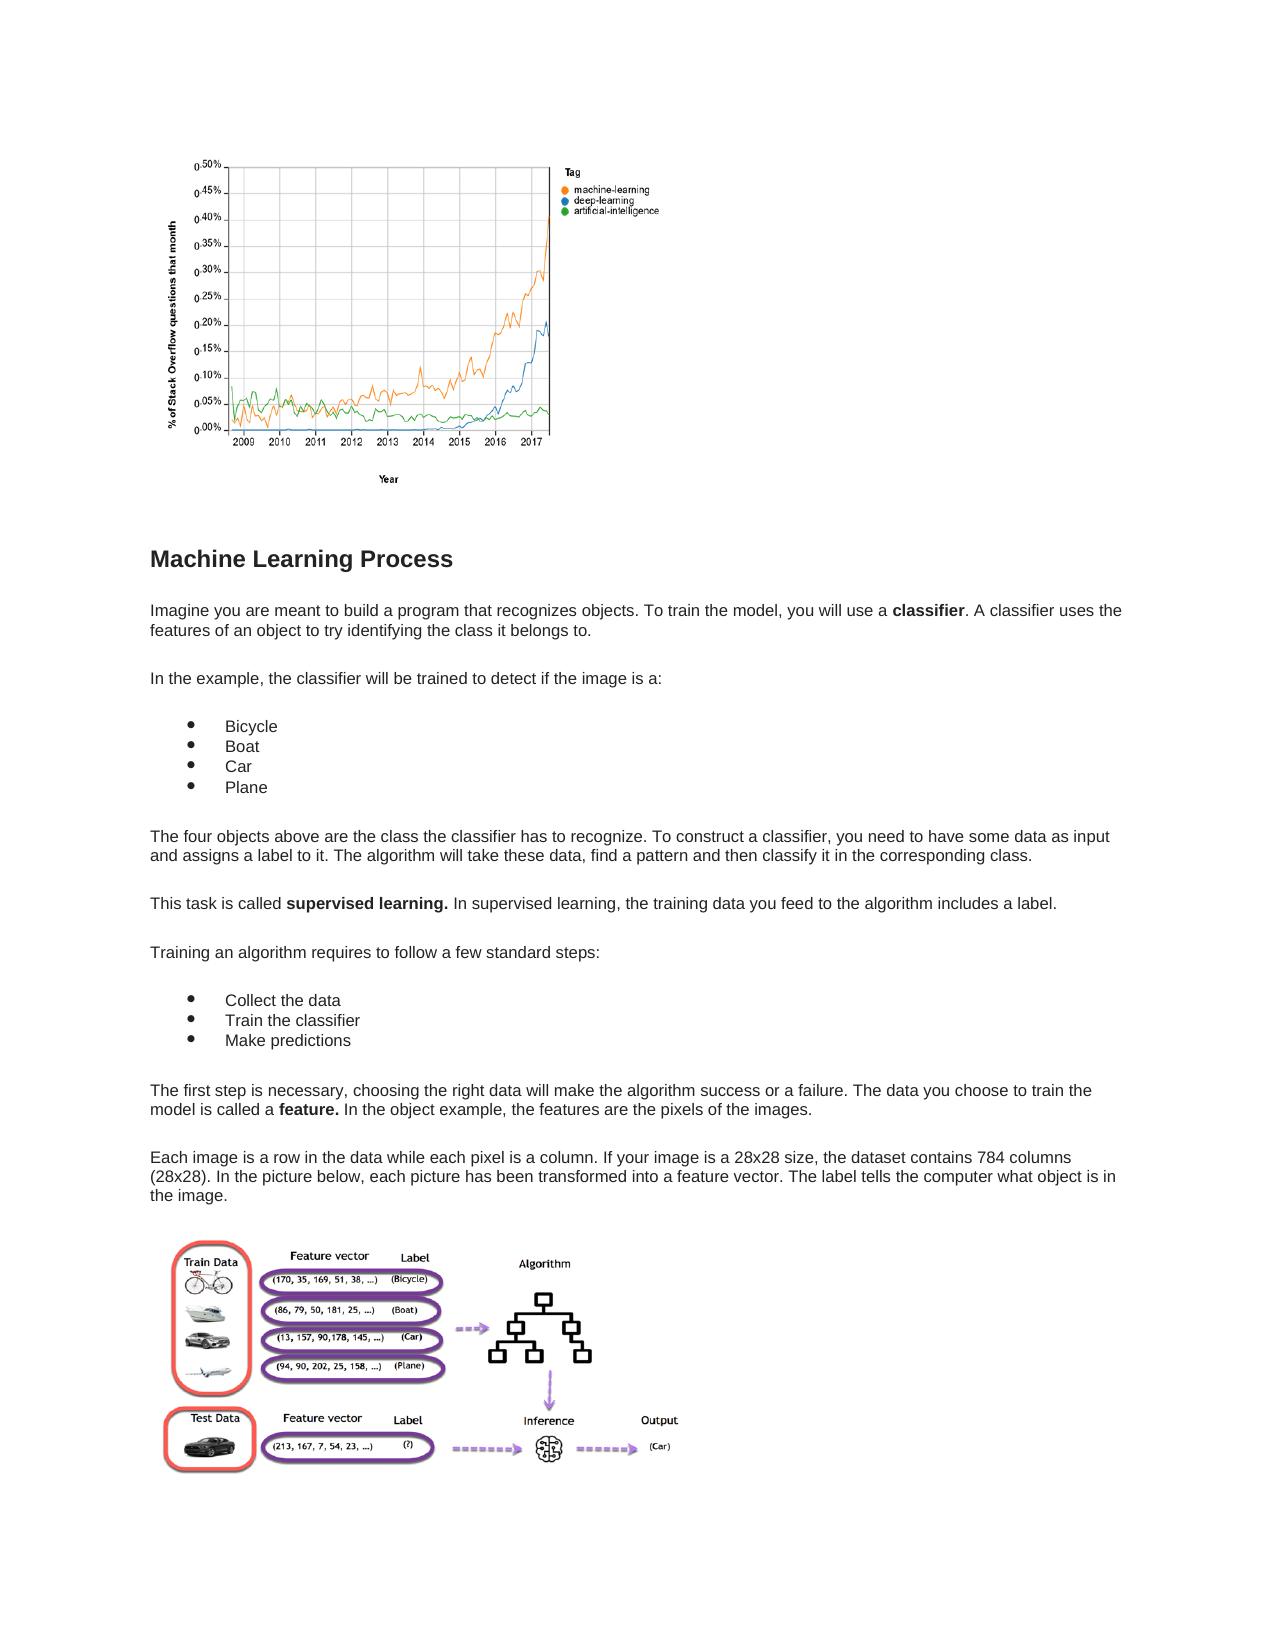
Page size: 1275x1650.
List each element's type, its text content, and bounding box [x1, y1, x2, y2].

text Machine Learning Process [150, 533, 1125, 572]
text Imagine you are meant to build a program that recognizes objects. To train the model, you will use a classifier. A classifier uses the features of an object to try identifying the class it belongs to. [150, 601, 1125, 639]
list Bicycle [187, 717, 1125, 737]
text Each image is a row in the data while each pixel is a column. If your image is a 28x28 size, the dataset contains 784 columns (28x28). In the picture below, each picture has been transformed into a feature vector. The label tells the computer what object is in the image. [150, 1148, 1125, 1205]
text The four objects above are the class the classifier has to recognize. To construct a classifier, you need to have some data as input and assigns a label to it. The algorithm will take these data, find a pattern and then classify it in the corresponding class. [150, 827, 1125, 865]
list Boat [187, 737, 1125, 757]
list Make predictions [187, 1031, 1125, 1051]
text Training an algorithm requires to follow a few standard steps: [150, 942, 1125, 962]
list Car [187, 757, 1125, 777]
picture [150, 1234, 699, 1480]
picture [150, 150, 665, 500]
text In the example, the classifier will be trained to detect if the image is a: [150, 669, 1125, 688]
list Train the classifier [187, 1011, 1125, 1031]
text The first step is necessary, choosing the right data will make the algorithm success or a failure. The data you choose to train the model is called a feature. In the object example, the features are the pixels of the images. [150, 1080, 1125, 1119]
text This task is called supervised learning. In supervised learning, the training data you feed to the algorithm includes a label. [150, 894, 1125, 913]
list Plane [187, 777, 1125, 797]
list Collect the data [187, 991, 1125, 1011]
